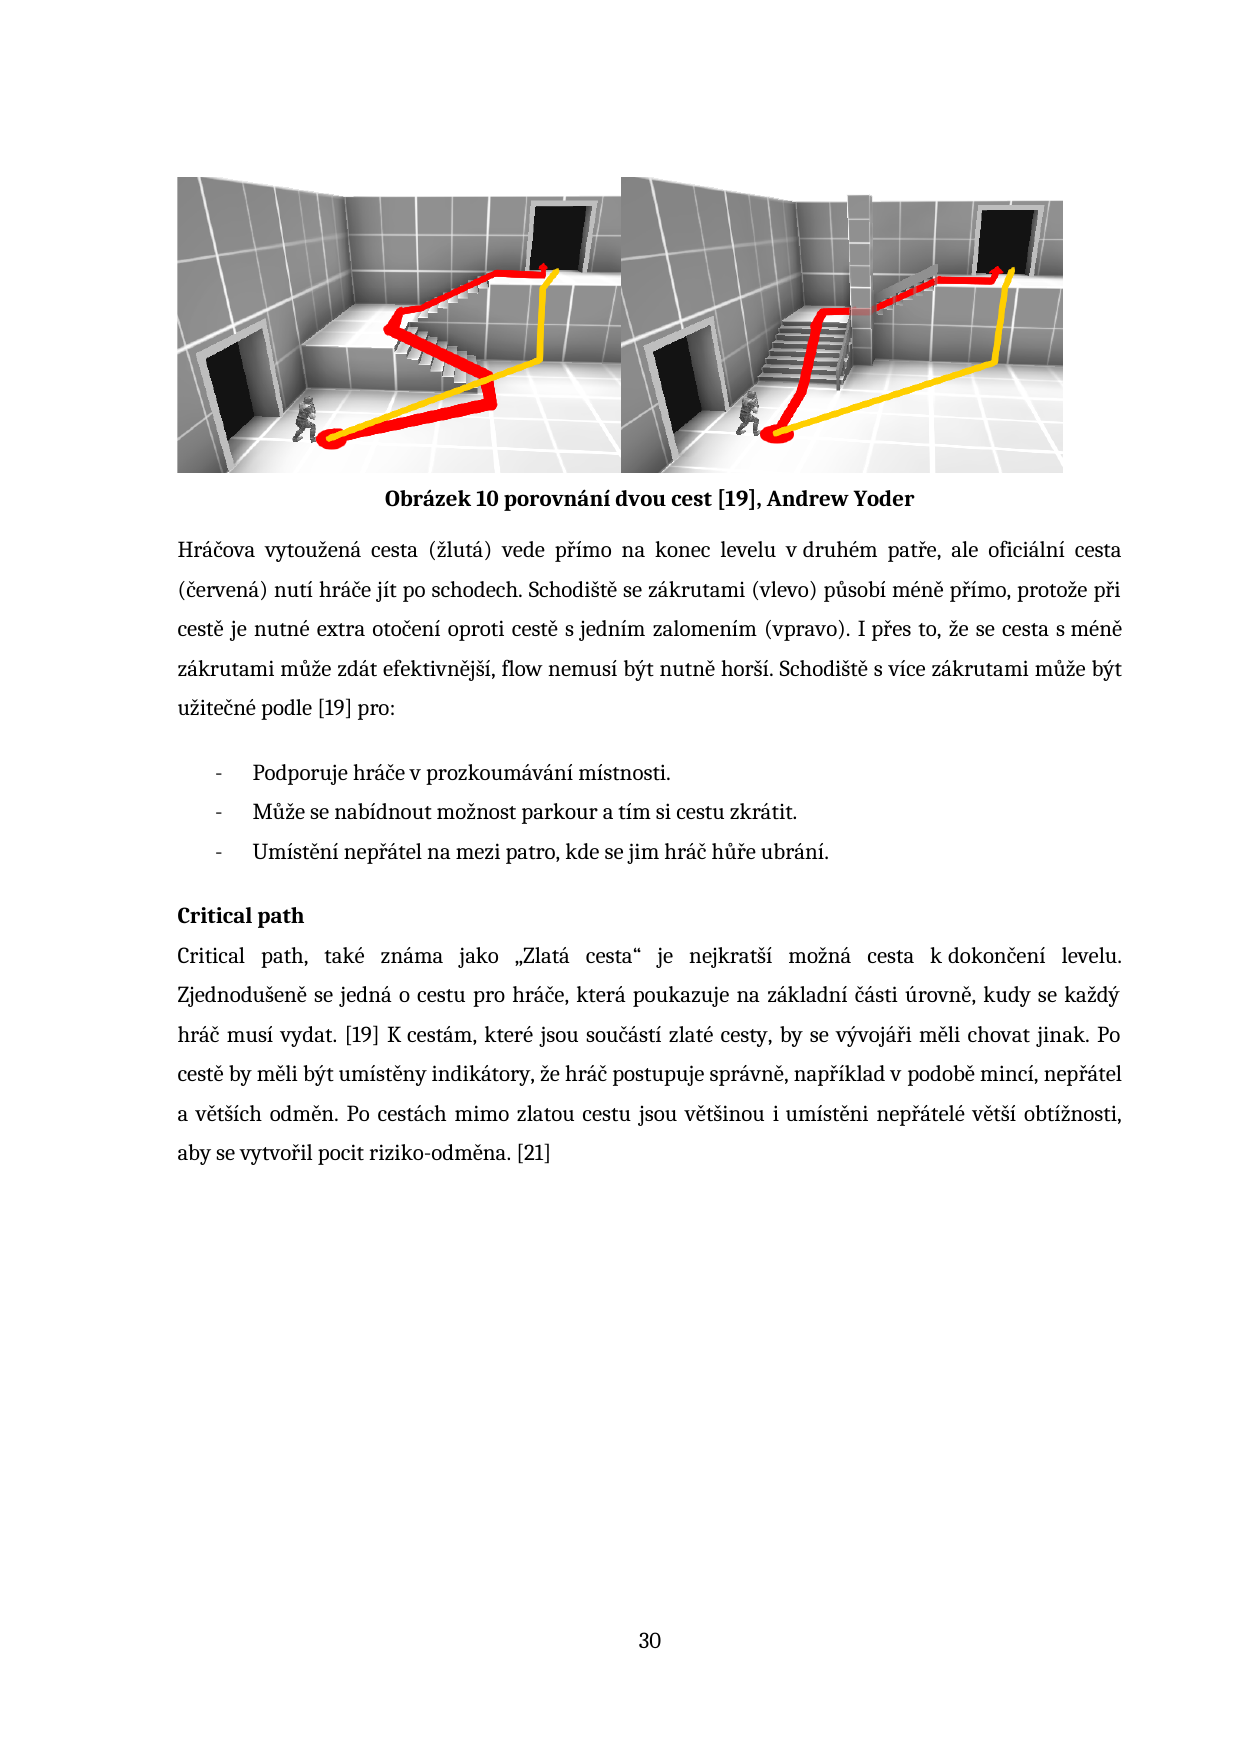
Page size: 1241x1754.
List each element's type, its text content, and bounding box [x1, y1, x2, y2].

picture [177, 177, 1063, 473]
text Critical path, také známa jako „Zlatá cesta“ je nejkratší možná cesta k dokončení levelu. Zjednodušeně se jedná o cestu pro hráče, která poukazuje na základní části úrovně, kudy se každý hráč musí vydat. [19] K cestám, které jsou součástí zlaté cesty, by se vývojáři měli chovat jinak. Po cestě by měli být umístěny indikátory, že hráč postupuje správně, například v podobě mincí, nepřátel a větších odměn. Po cestách mimo zlatou cestu jsou většinou i umístěni nepřátelé větší obtížnosti, aby se vytvořil pocit riziko-odměna. [21] [177, 942, 1122, 1166]
text Hráčova vytoužená cesta (žlutá) vede přímo na konec levelu v druhém patře, ale oficiální cesta (červená) nutí hráče jít po schodech. Schodiště se zákrutami (vlevo) působí méně přímo, protože při cestě je nutné extra otočení oproti cestě s jedním zalomením (vpravo). I přes to, že se cesta s méně zákrutami může zdát efektivnější, flow nemusí být nutně horší. Schodiště s více zákrutami může být užitečné podle [19] pro: [177, 537, 1122, 721]
list Podporuje hráče v prozkoumávání místnosti. [215, 759, 1122, 786]
list Může se nabídnout možnost parkour a tím si cestu zkrátit. [215, 799, 1122, 825]
text Critical path [177, 903, 1122, 929]
list Umístění nepřátel na mezi patro, kde se jim hráč hůře ubrání. [215, 838, 1122, 865]
